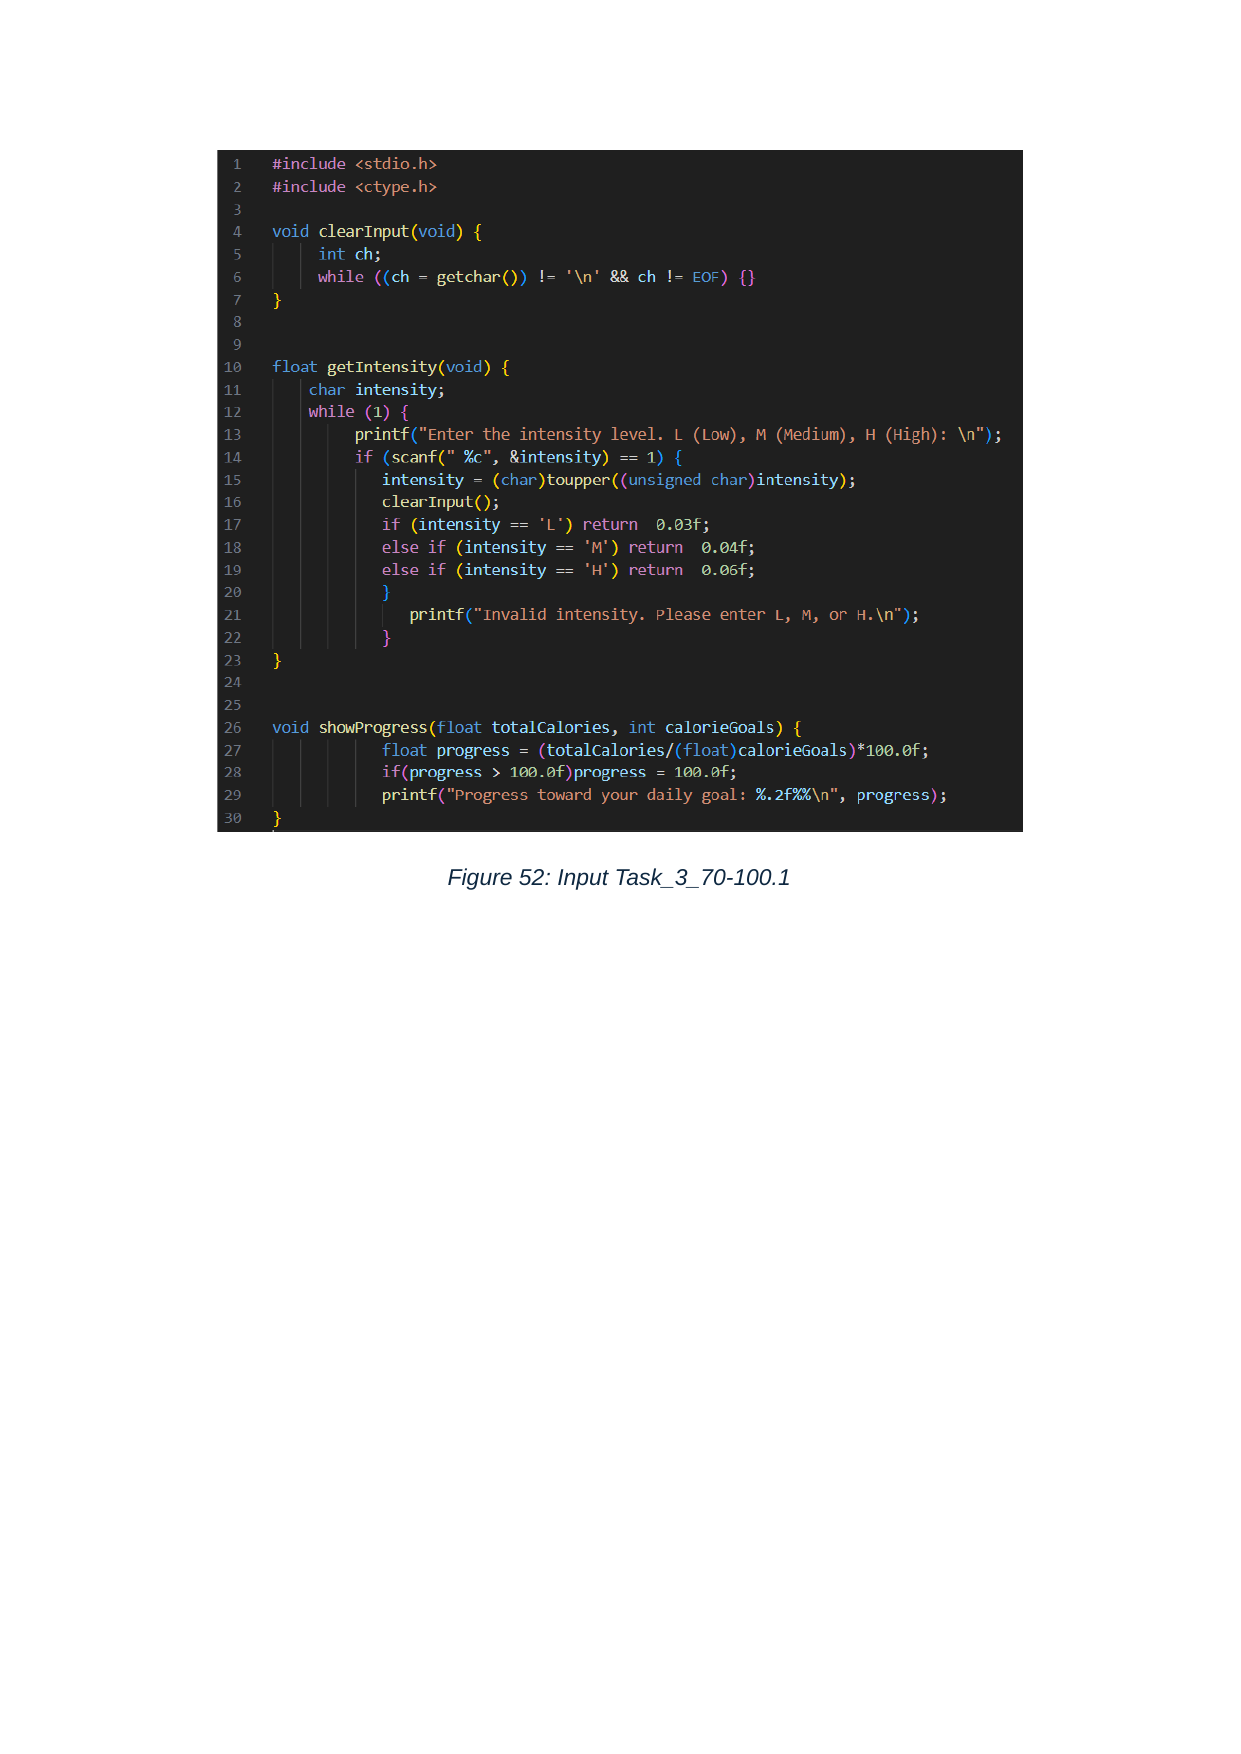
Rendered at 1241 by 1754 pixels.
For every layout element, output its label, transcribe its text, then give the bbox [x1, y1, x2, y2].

text Figure 52: Input Task_3_70-100.1 [150, 864, 1090, 890]
picture [217, 150, 1023, 832]
